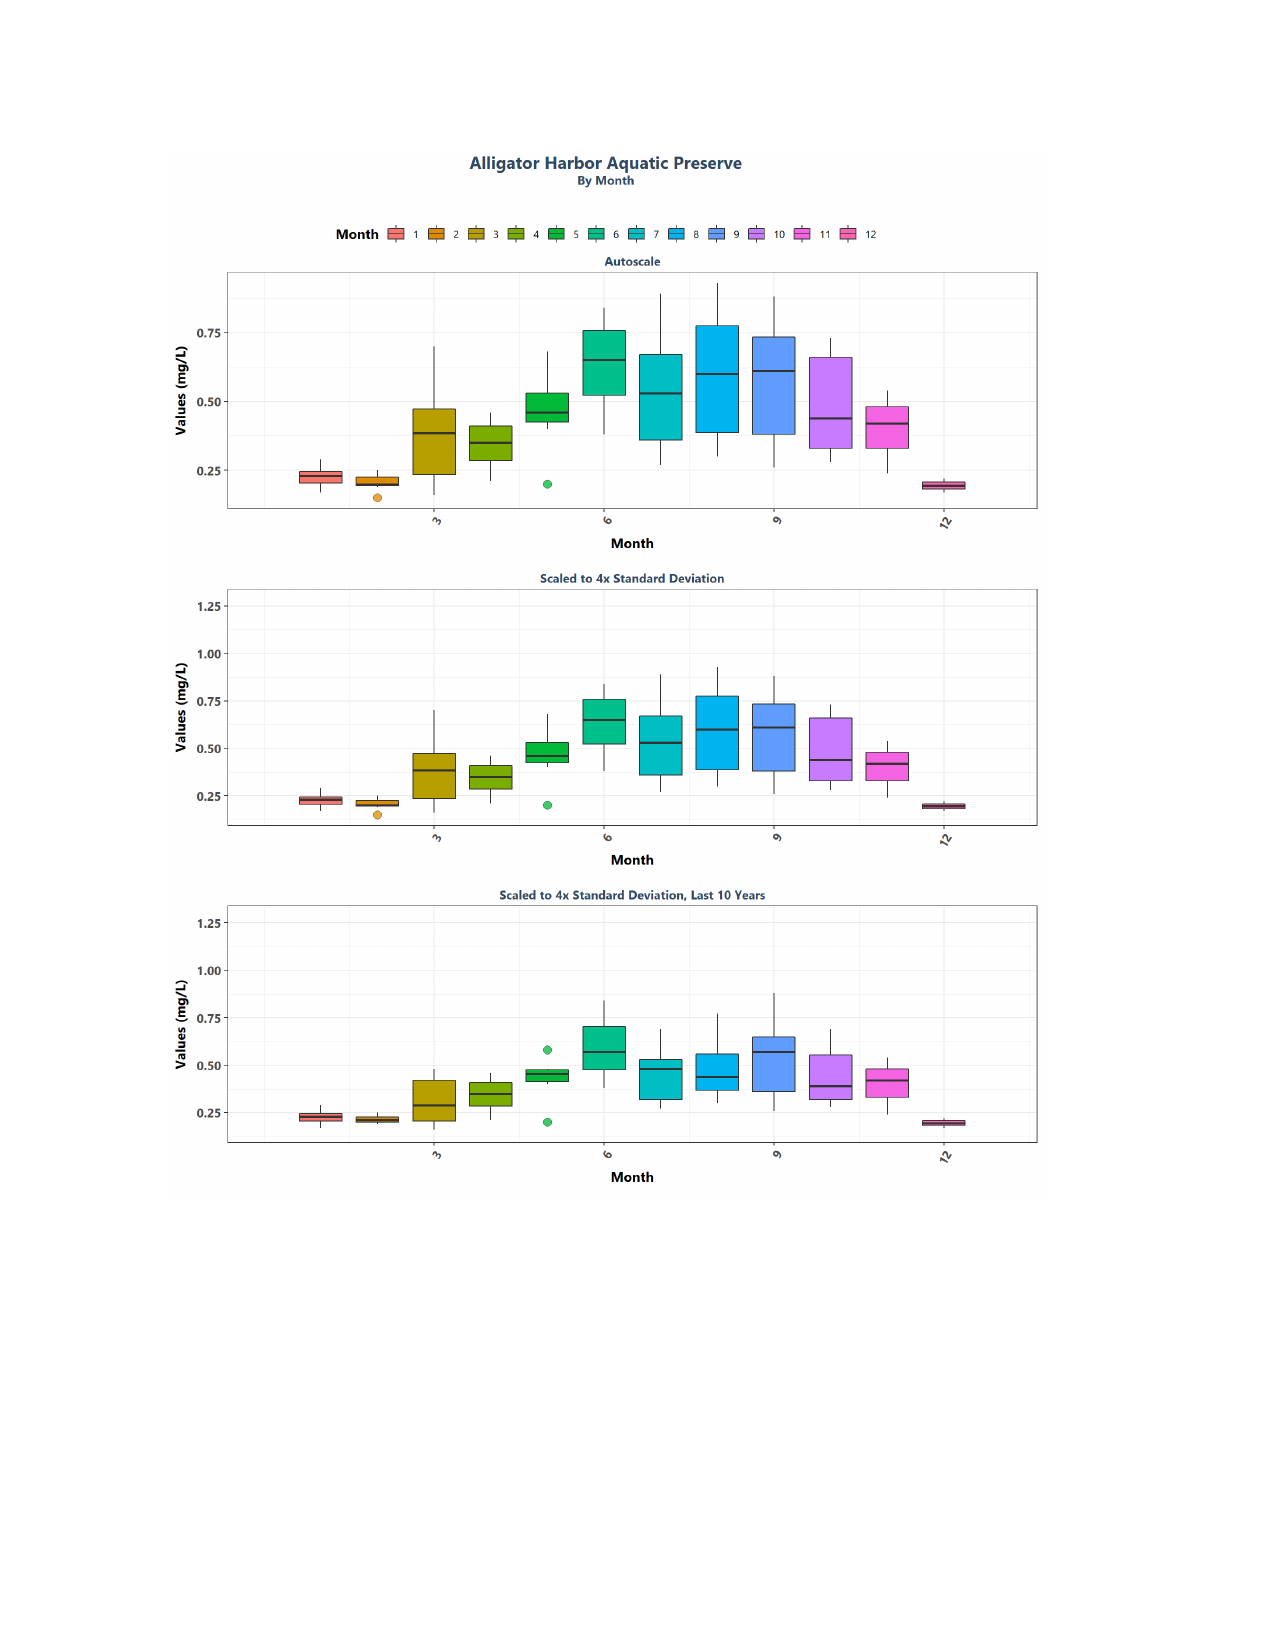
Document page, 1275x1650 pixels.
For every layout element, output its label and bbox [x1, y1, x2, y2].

picture [168, 150, 1044, 1200]
